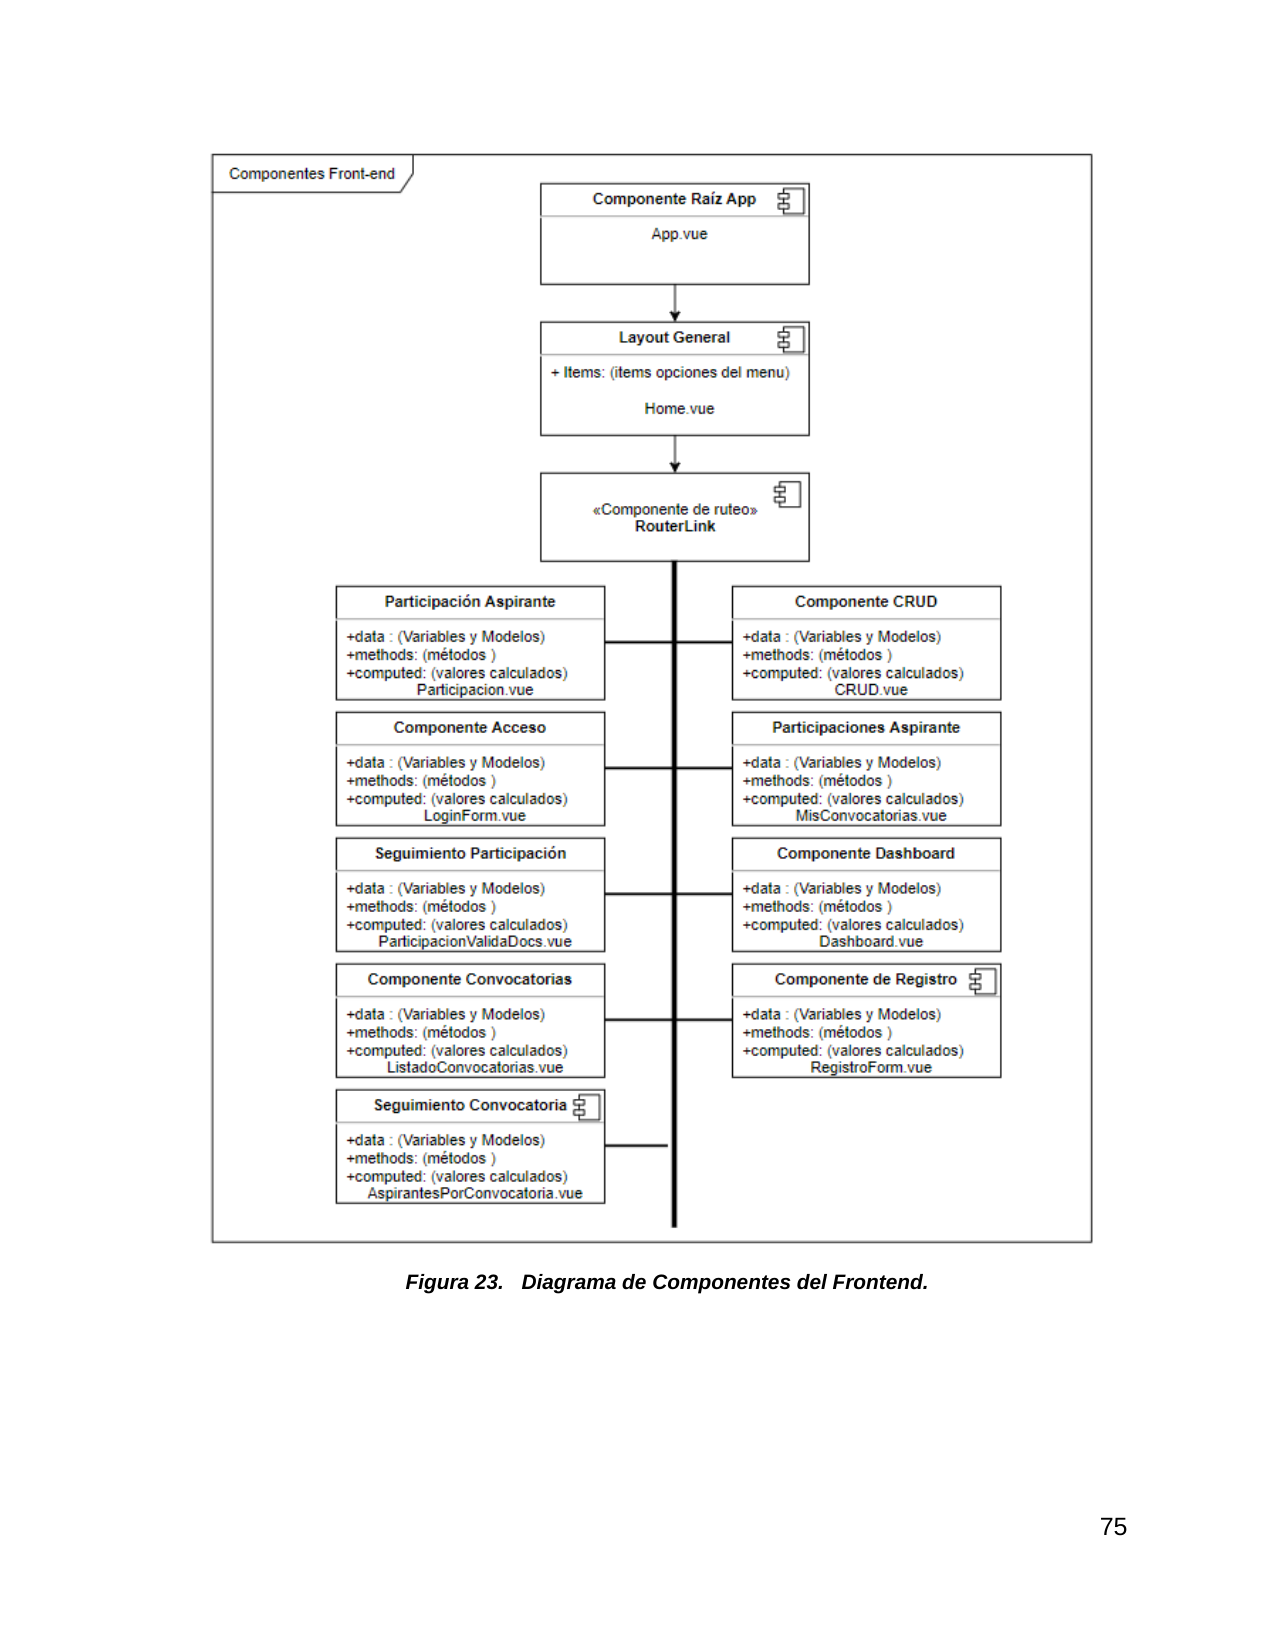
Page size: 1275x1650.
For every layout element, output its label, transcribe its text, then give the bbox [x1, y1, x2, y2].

text Diagrama de Componentes del Frontend. [307, 1270, 1127, 1294]
picture [201, 147, 1103, 1256]
